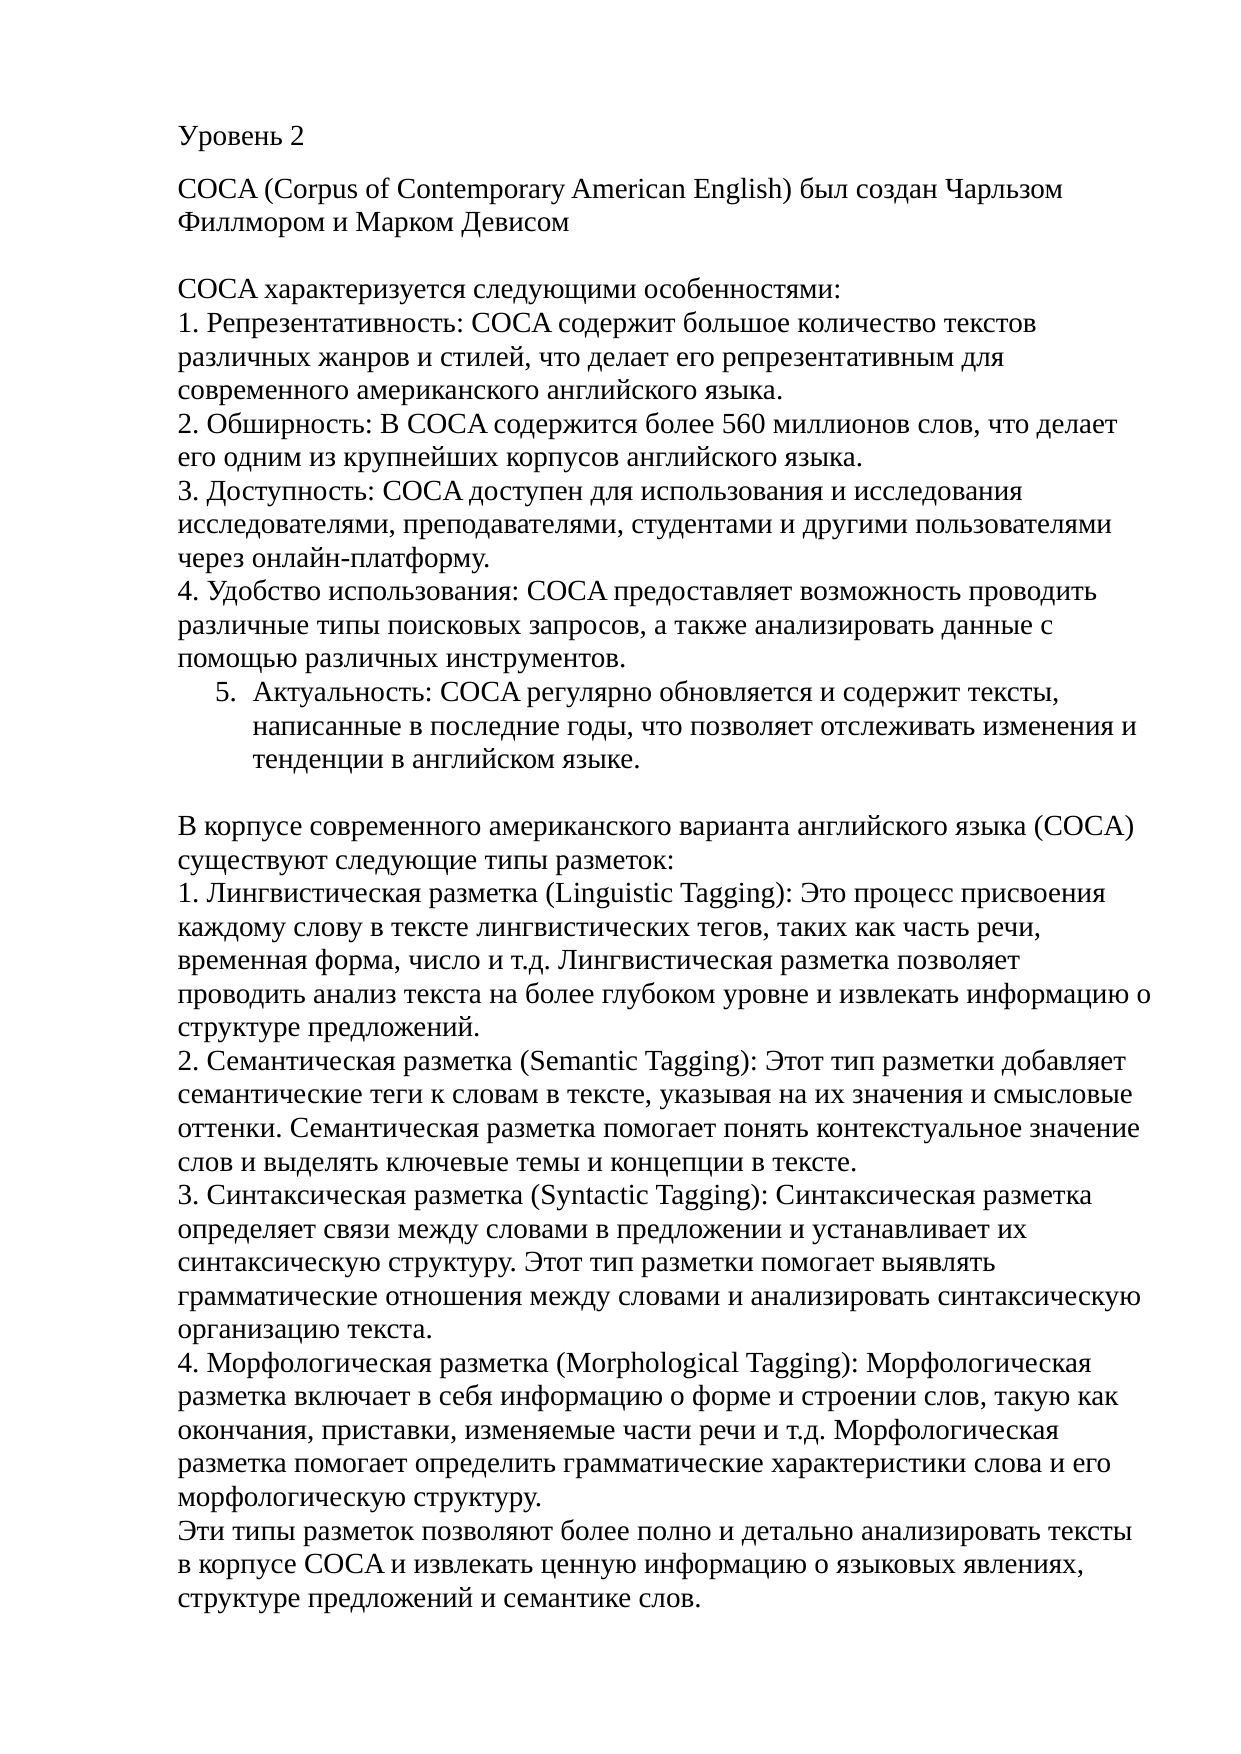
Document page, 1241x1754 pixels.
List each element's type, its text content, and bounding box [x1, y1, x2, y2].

text В корпусе современного американского варианта английского языка (COCA) существуют следующие типы разметок: [177, 808, 1152, 875]
list Актуальность: COCA регулярно обновляется и содержит тексты, написанные в последние годы, что позволяет отслеживать изменения и тенденции в английском языке. [215, 674, 1152, 775]
text 1. Лингвистическая разметка (Linguistic Tagging): Это процесс присвоения каждому слову в тексте лингвистических тегов, таких как часть речи, временная форма, число и т.д. Лингвистическая разметка позволяет проводить анализ текста на более глубоком уровне и извлекать информацию о структуре предложений. [177, 875, 1152, 1043]
text 4. Морфологическая разметка (Morphological Tagging): Морфологическая разметка включает в себя информацию о форме и строении слов, такую как окончания, приставки, изменяемые части речи и т.д. Морфологическая разметка помогает определить грамматические характеристики слова и его морфологическую структуру. [177, 1345, 1152, 1513]
text Эти типы разметок позволяют более полно и детально анализировать тексты в корпусе COCA и извлекать ценную информацию о языковых явлениях, структуре предложений и семантике слов. [177, 1513, 1152, 1613]
text Уровень 2 [177, 118, 1152, 152]
text 4. Удобство использования: COCA предоставляет возможность проводить различные типы поисковых запросов, а также анализировать данные с помощью различных инструментов. [177, 573, 1152, 674]
text 3. Доступность: COCA доступен для использования и исследования исследователями, преподавателями, студентами и другими пользователями через онлайн-платформу. [177, 473, 1152, 573]
text 3. Синтаксическая разметка (Syntactic Tagging): Синтаксическая разметка определяет связи между словами в предложении и устанавливает их синтаксическую структуру. Этот тип разметки помогает выявлять грамматические отношения между словами и анализировать синтаксическую организацию текста. [177, 1177, 1152, 1345]
text 2. Обширность: В COCA содержится более 560 миллионов слов, что делает его одним из крупнейших корпусов английского языка. [177, 406, 1152, 473]
text COCA характеризуется следующими особенностями: [177, 272, 1152, 305]
text COCA (Corpus of Contemporary American English) был создан Чарльзом Филлмором и Марком Девисом [177, 171, 1152, 238]
text 2. Семантическая разметка (Semantic Tagging): Этот тип разметки добавляет семантические теги к словам в тексте, указывая на их значения и смысловые оттенки. Семантическая разметка помогает понять контекстуальное значение слов и выделять ключевые темы и концепции в тексте. [177, 1043, 1152, 1177]
text 1. Репрезентативность: COCA содержит большое количество текстов различных жанров и стилей, что делает его репрезентативным для современного американского английского языка. [177, 305, 1152, 406]
